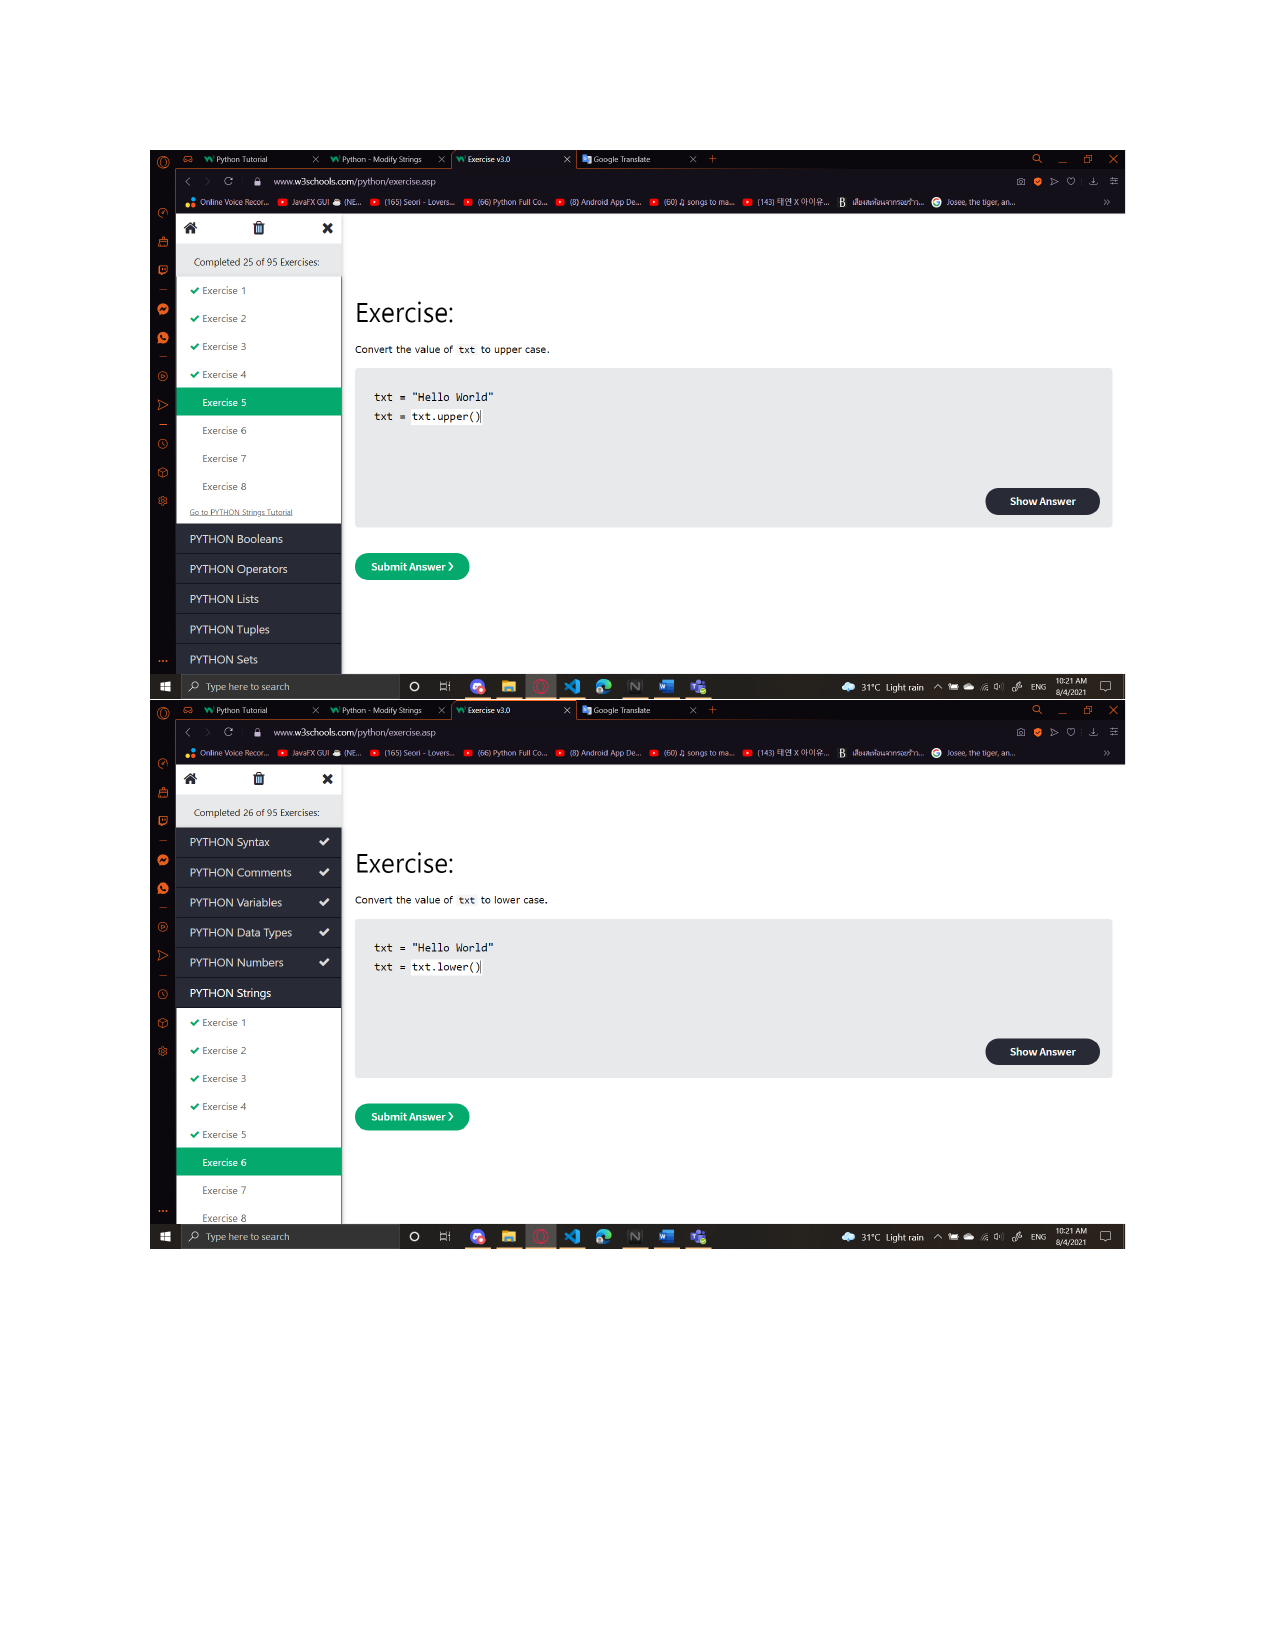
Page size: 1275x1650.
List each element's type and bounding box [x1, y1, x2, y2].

picture [150, 150, 1125, 699]
picture [150, 700, 1125, 1249]
